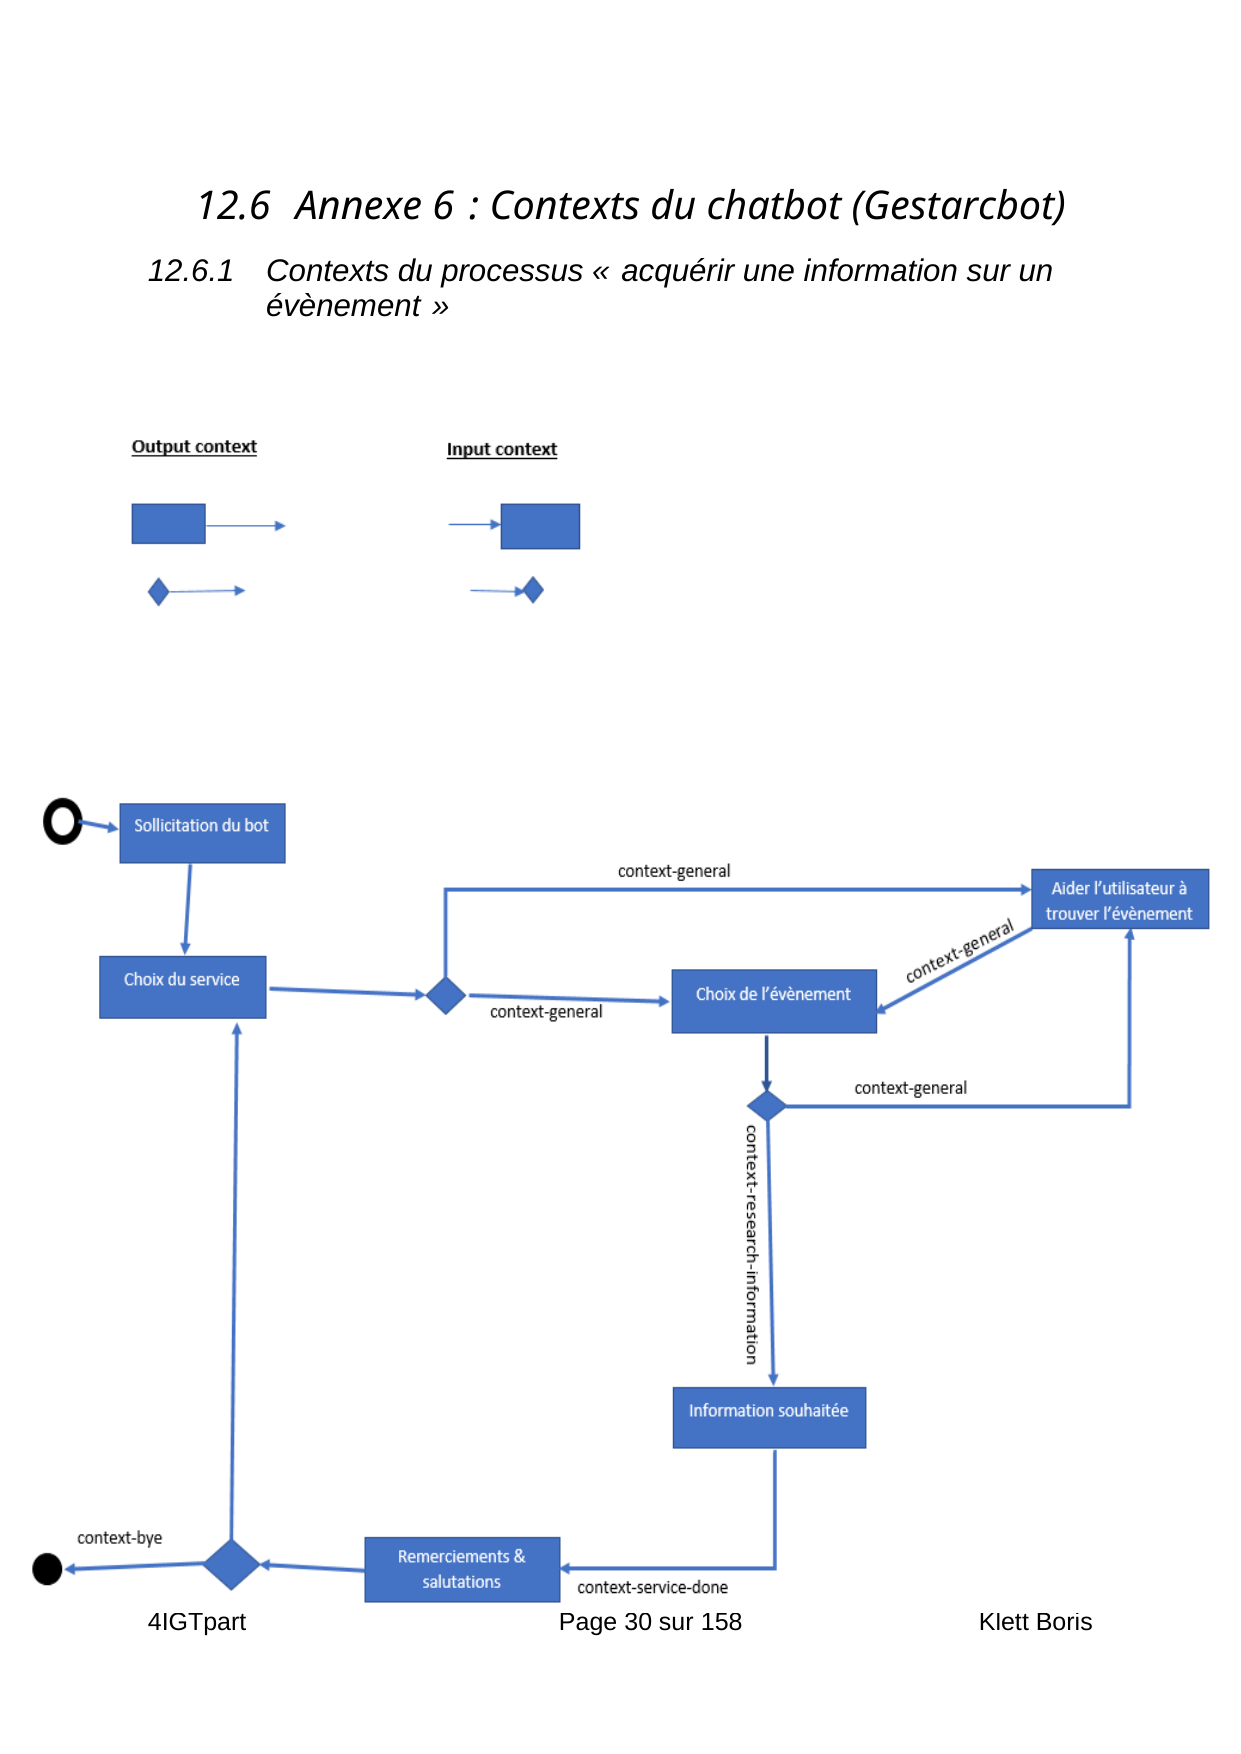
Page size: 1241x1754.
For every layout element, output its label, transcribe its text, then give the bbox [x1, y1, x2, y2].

picture [20, 794, 1220, 1613]
list Contexts du processus « acquérir une information sur un évènement » [148, 252, 1093, 323]
list Annexe 6 : Contexts du chatbot (Gestarcbot) [195, 177, 1093, 231]
picture [96, 420, 591, 629]
